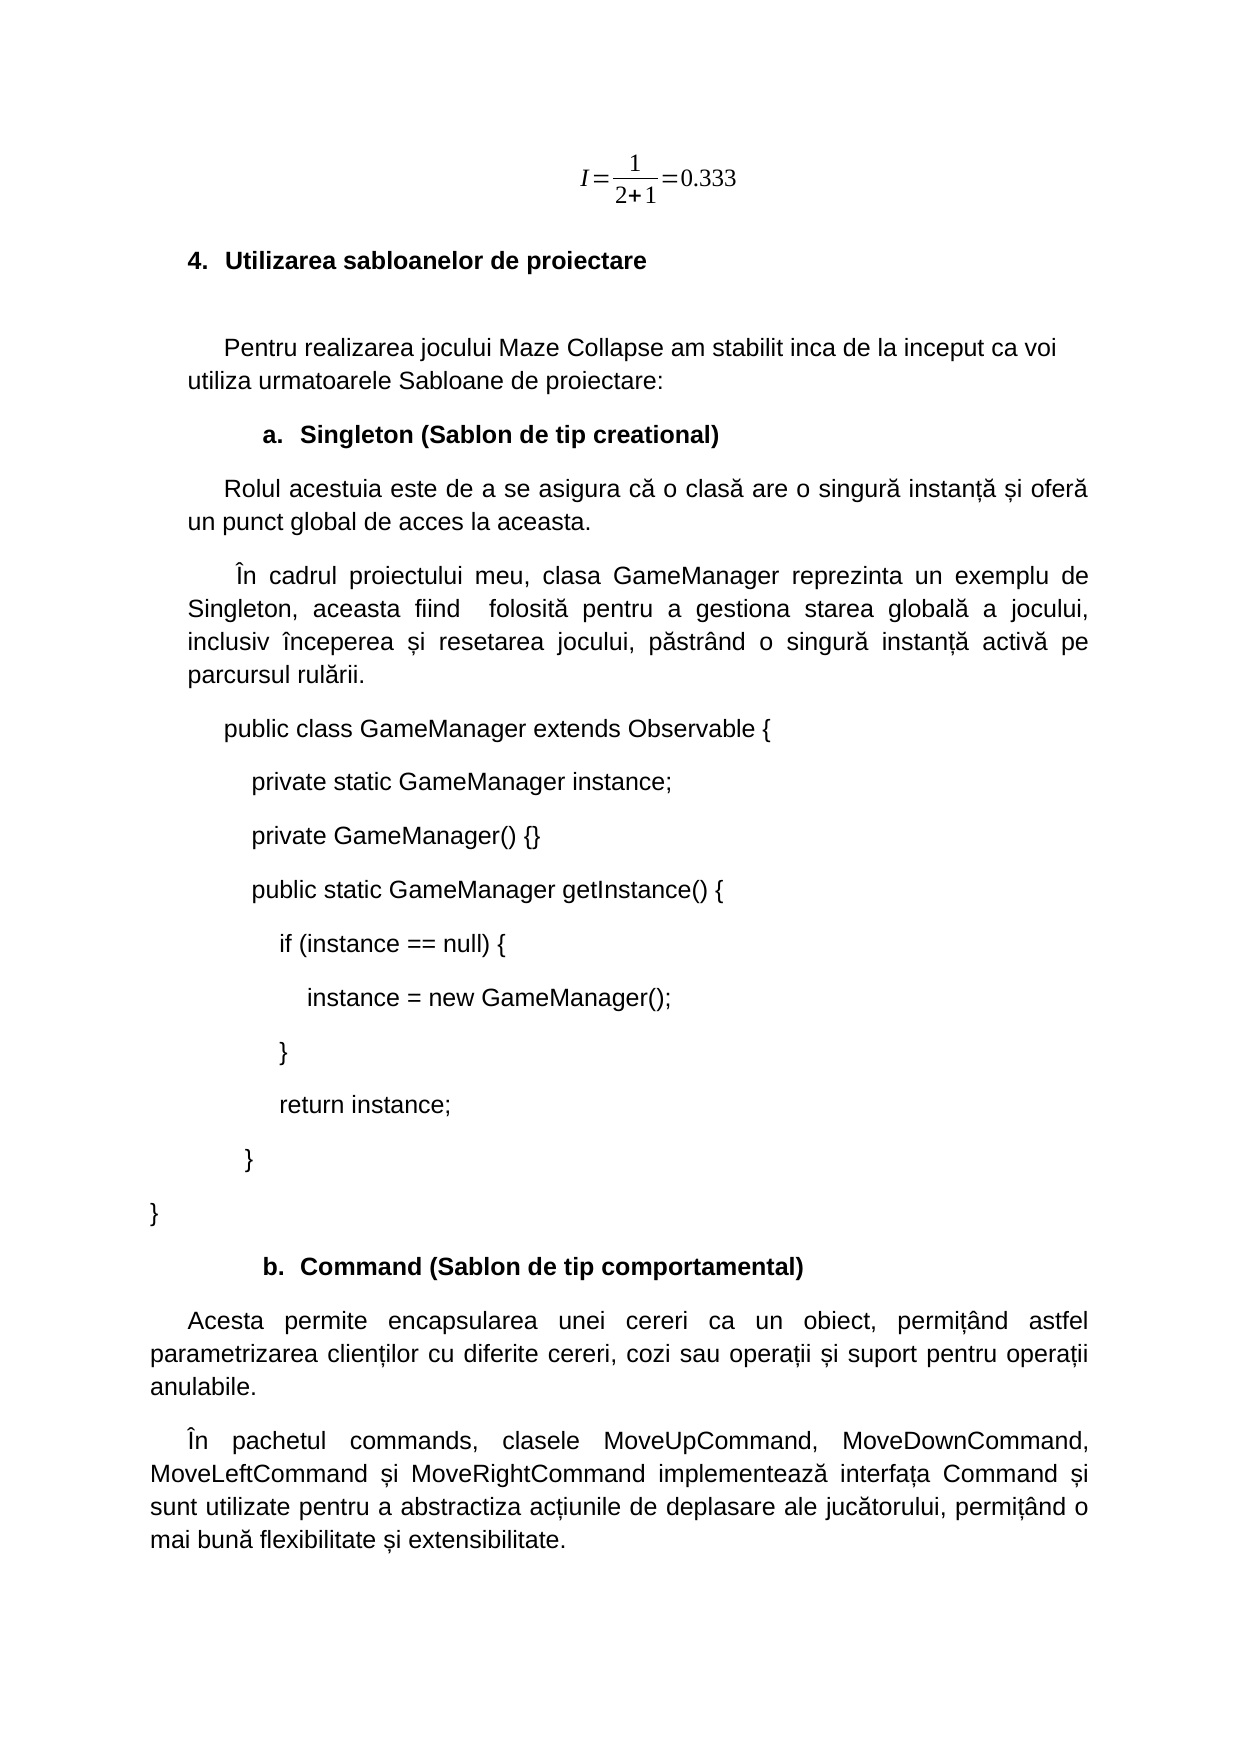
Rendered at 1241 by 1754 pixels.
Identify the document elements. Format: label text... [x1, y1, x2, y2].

list Utilizarea sabloanelor de proiectare [187, 246, 1090, 275]
text public class GameManager extends Observable { [187, 713, 1090, 742]
list Command (Sablon de tip comportamental) [262, 1252, 1090, 1281]
text Rolul acestuia este de a se asigura că o clasă are o singură instanță și oferă un punct global de acces la aceasta. [187, 474, 1090, 536]
text În pachetul commands, clasele MoveUpCommand, MoveDownCommand, MoveLeftCommand și MoveRightCommand implementează interfața Command și sunt utilizate pentru a abstractiza acțiunile de deplasare ale jucătorului, permițând o mai bună flexibilitate și extensibilitate. [150, 1426, 1090, 1554]
text private GameManager() {} [150, 821, 1090, 850]
text } [187, 1144, 1090, 1173]
text Acesta permite encapsularea unei cereri ca un obiect, permițând astfel parametrizarea clienților cu diferite cereri, cozi sau operații și suport pentru operații anulabile. [150, 1306, 1090, 1401]
text În cadrul proiectului meu, clasa GameManager reprezinta un exemplu de Singleton, aceasta fiind folosită pentru a gestiona starea globală a jocului, inclusiv începerea și resetarea jocului, păstrând o singură instanță activă pe parcursul rulării. [187, 561, 1090, 688]
list Singleton (Sablon de tip creational) [262, 420, 1090, 449]
text Pentru realizarea jocului Maze Collapse am stabilit inca de la inceput ca voi utiliza urmatoarele Sabloane de proiectare: [187, 333, 1090, 395]
text } [187, 1037, 1090, 1065]
text private static GameManager instance; [187, 767, 1090, 796]
text } [150, 1198, 1090, 1227]
text if (instance == null) { [187, 929, 1090, 958]
text public static GameManager getInstance() { [187, 875, 1090, 904]
text instance = new GameManager(); [187, 983, 1090, 1012]
text return instance; [187, 1091, 1090, 1119]
